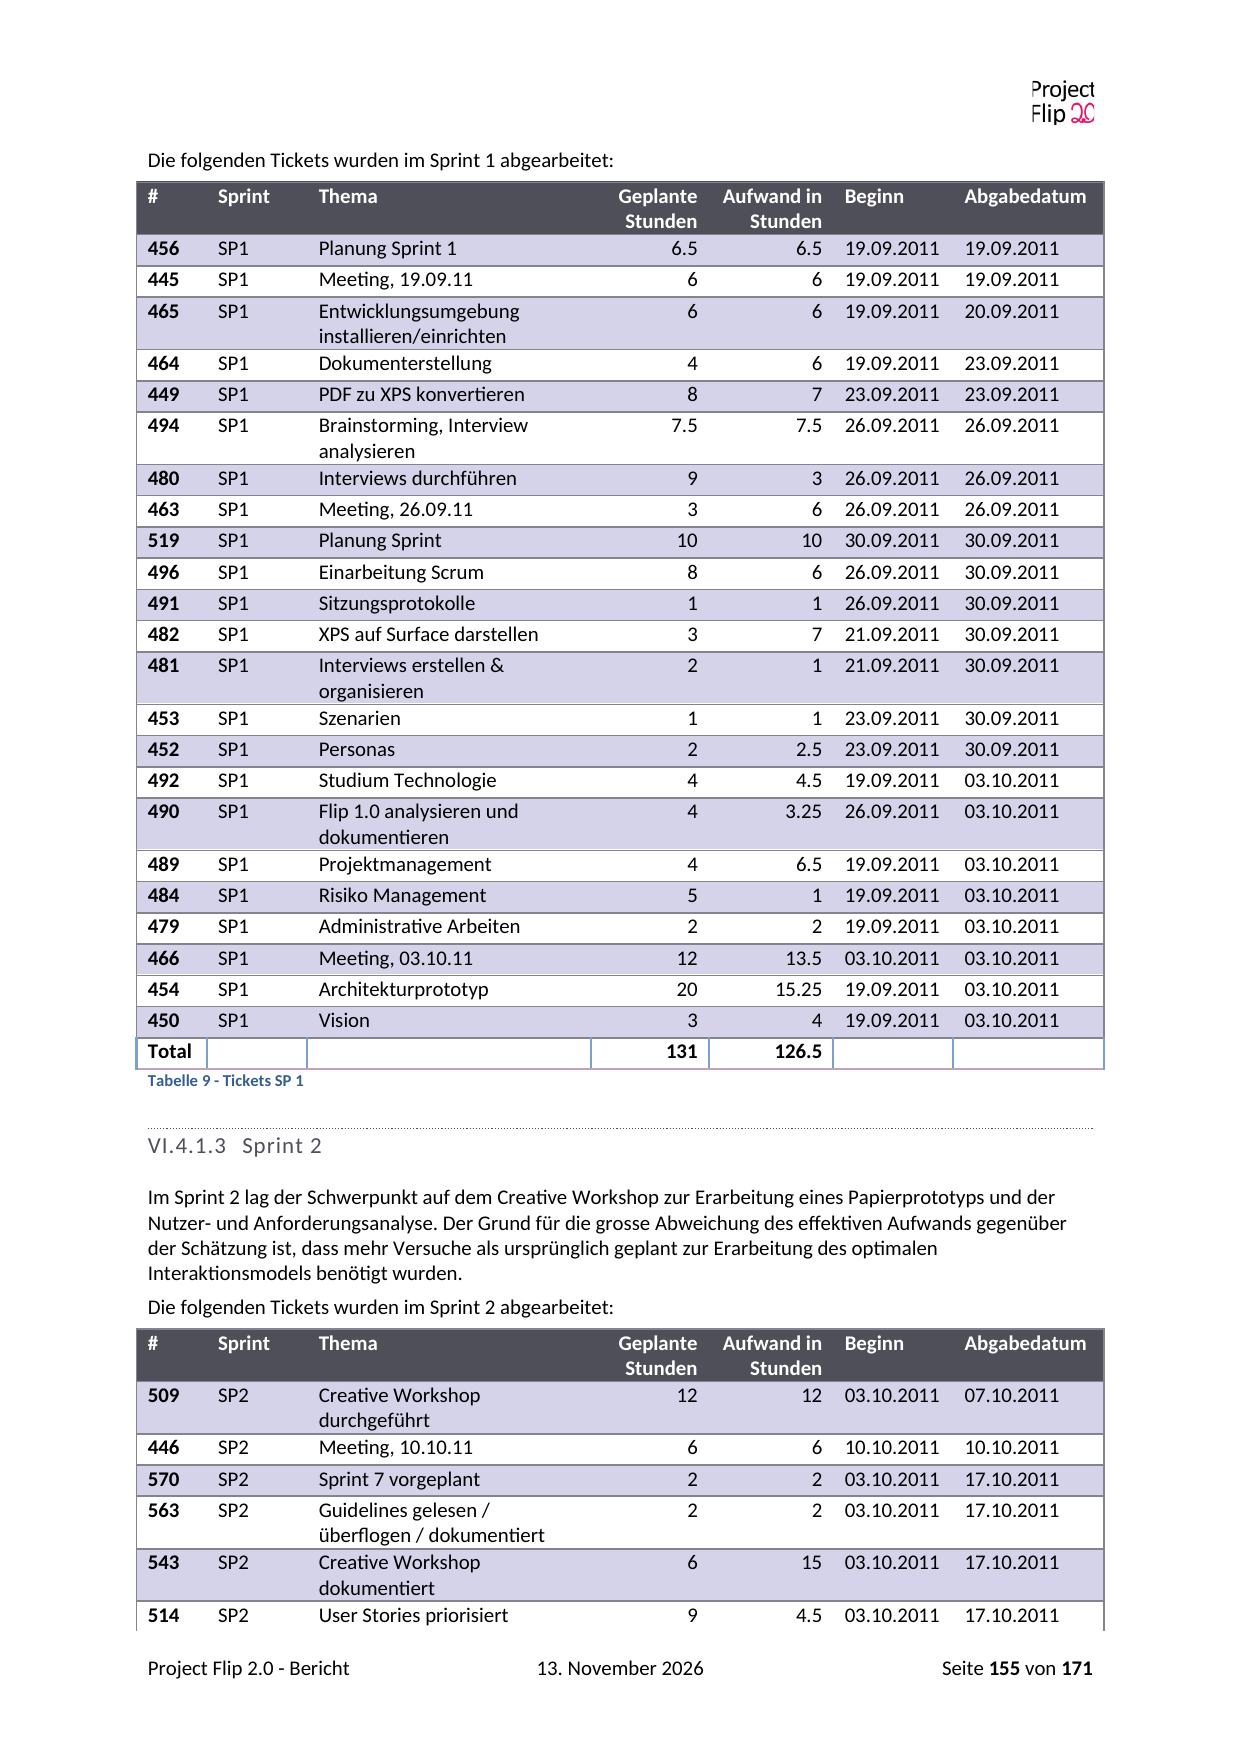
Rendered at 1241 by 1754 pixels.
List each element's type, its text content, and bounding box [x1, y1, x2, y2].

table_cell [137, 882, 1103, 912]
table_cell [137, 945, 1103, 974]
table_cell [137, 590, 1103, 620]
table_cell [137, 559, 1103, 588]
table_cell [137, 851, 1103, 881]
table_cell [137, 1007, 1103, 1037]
text Die folgenden Tickets wurden im Sprint 1 abgearbeitet: [148, 148, 1093, 173]
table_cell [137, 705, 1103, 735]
subtitle Sprint 2 [148, 1128, 1093, 1159]
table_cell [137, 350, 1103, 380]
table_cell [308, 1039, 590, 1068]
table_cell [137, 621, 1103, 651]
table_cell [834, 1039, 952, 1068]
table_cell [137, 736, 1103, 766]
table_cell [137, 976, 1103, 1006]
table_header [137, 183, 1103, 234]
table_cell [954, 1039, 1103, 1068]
picture [1081, 79, 1097, 124]
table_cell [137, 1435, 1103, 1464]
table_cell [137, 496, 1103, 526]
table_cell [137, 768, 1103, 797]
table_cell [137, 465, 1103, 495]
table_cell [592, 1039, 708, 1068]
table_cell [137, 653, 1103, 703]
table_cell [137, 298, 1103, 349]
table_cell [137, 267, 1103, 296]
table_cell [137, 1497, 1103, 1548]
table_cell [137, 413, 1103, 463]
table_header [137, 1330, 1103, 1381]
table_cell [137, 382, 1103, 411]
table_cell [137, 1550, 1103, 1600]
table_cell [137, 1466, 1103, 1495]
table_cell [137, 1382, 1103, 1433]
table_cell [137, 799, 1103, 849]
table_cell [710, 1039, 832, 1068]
text Im Sprint 2 lag der Schwerpunkt auf dem Creative Workshop zur Erarbeitung eines Papierprototyps und der Nutzer- und Anforderungsanalyse. Der Grund für die grosse Abweichung des effektiven Aufwands gegenüber der Schätzung ist, dass mehr Versuche als ursprünglich geplant zur Erarbeitung des optimalen Interaktionsmodels benötigt wurden. [148, 1184, 1093, 1286]
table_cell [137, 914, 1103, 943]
text Die folgenden Tickets wurden im Sprint 2 abgearbeitet: [148, 1294, 1093, 1320]
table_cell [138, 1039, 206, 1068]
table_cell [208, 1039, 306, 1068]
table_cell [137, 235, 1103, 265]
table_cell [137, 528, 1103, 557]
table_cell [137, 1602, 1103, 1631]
